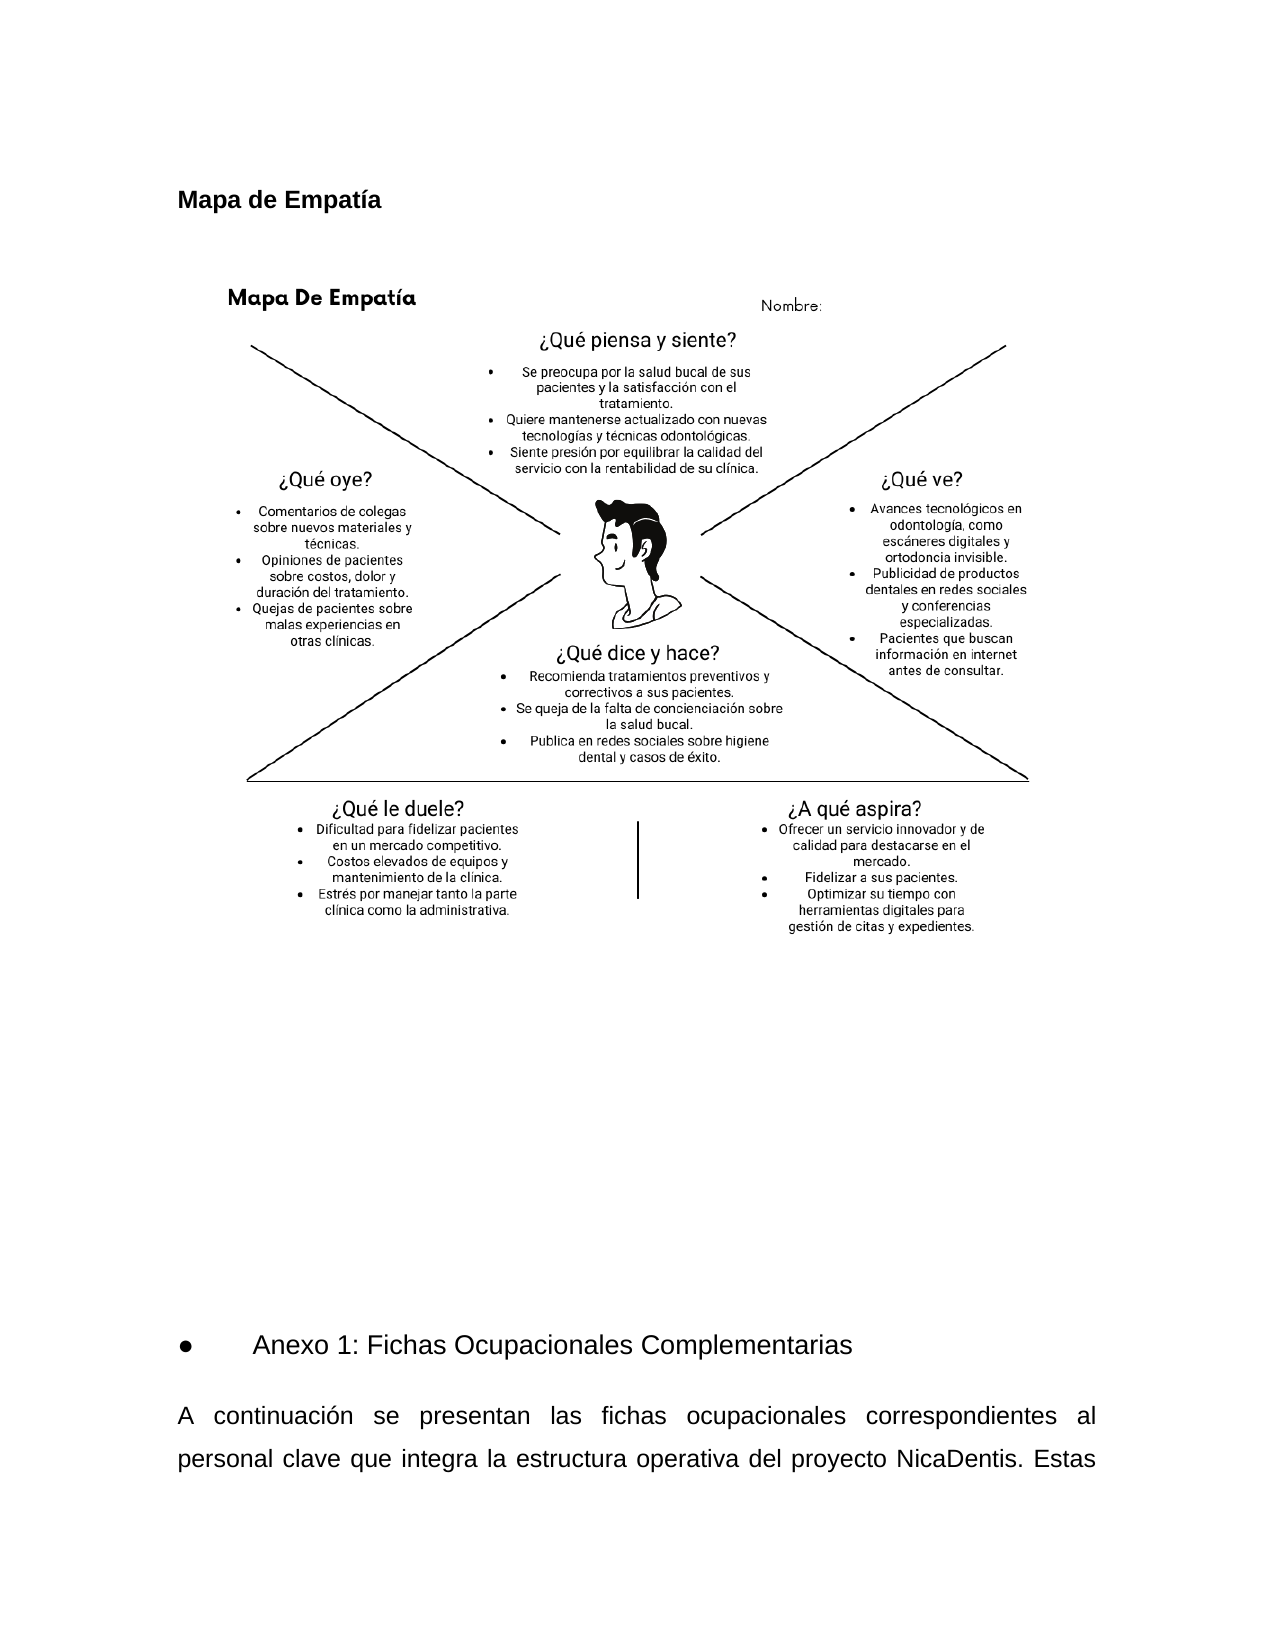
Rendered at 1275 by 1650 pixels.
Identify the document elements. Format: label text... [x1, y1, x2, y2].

text Mapa de Empatía [177, 184, 1098, 213]
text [177, 1401, 1098, 1473]
subtitle Anexo 1: Fichas Ocupacionales Complementarias [177, 1329, 1098, 1360]
picture [177, 252, 1098, 943]
